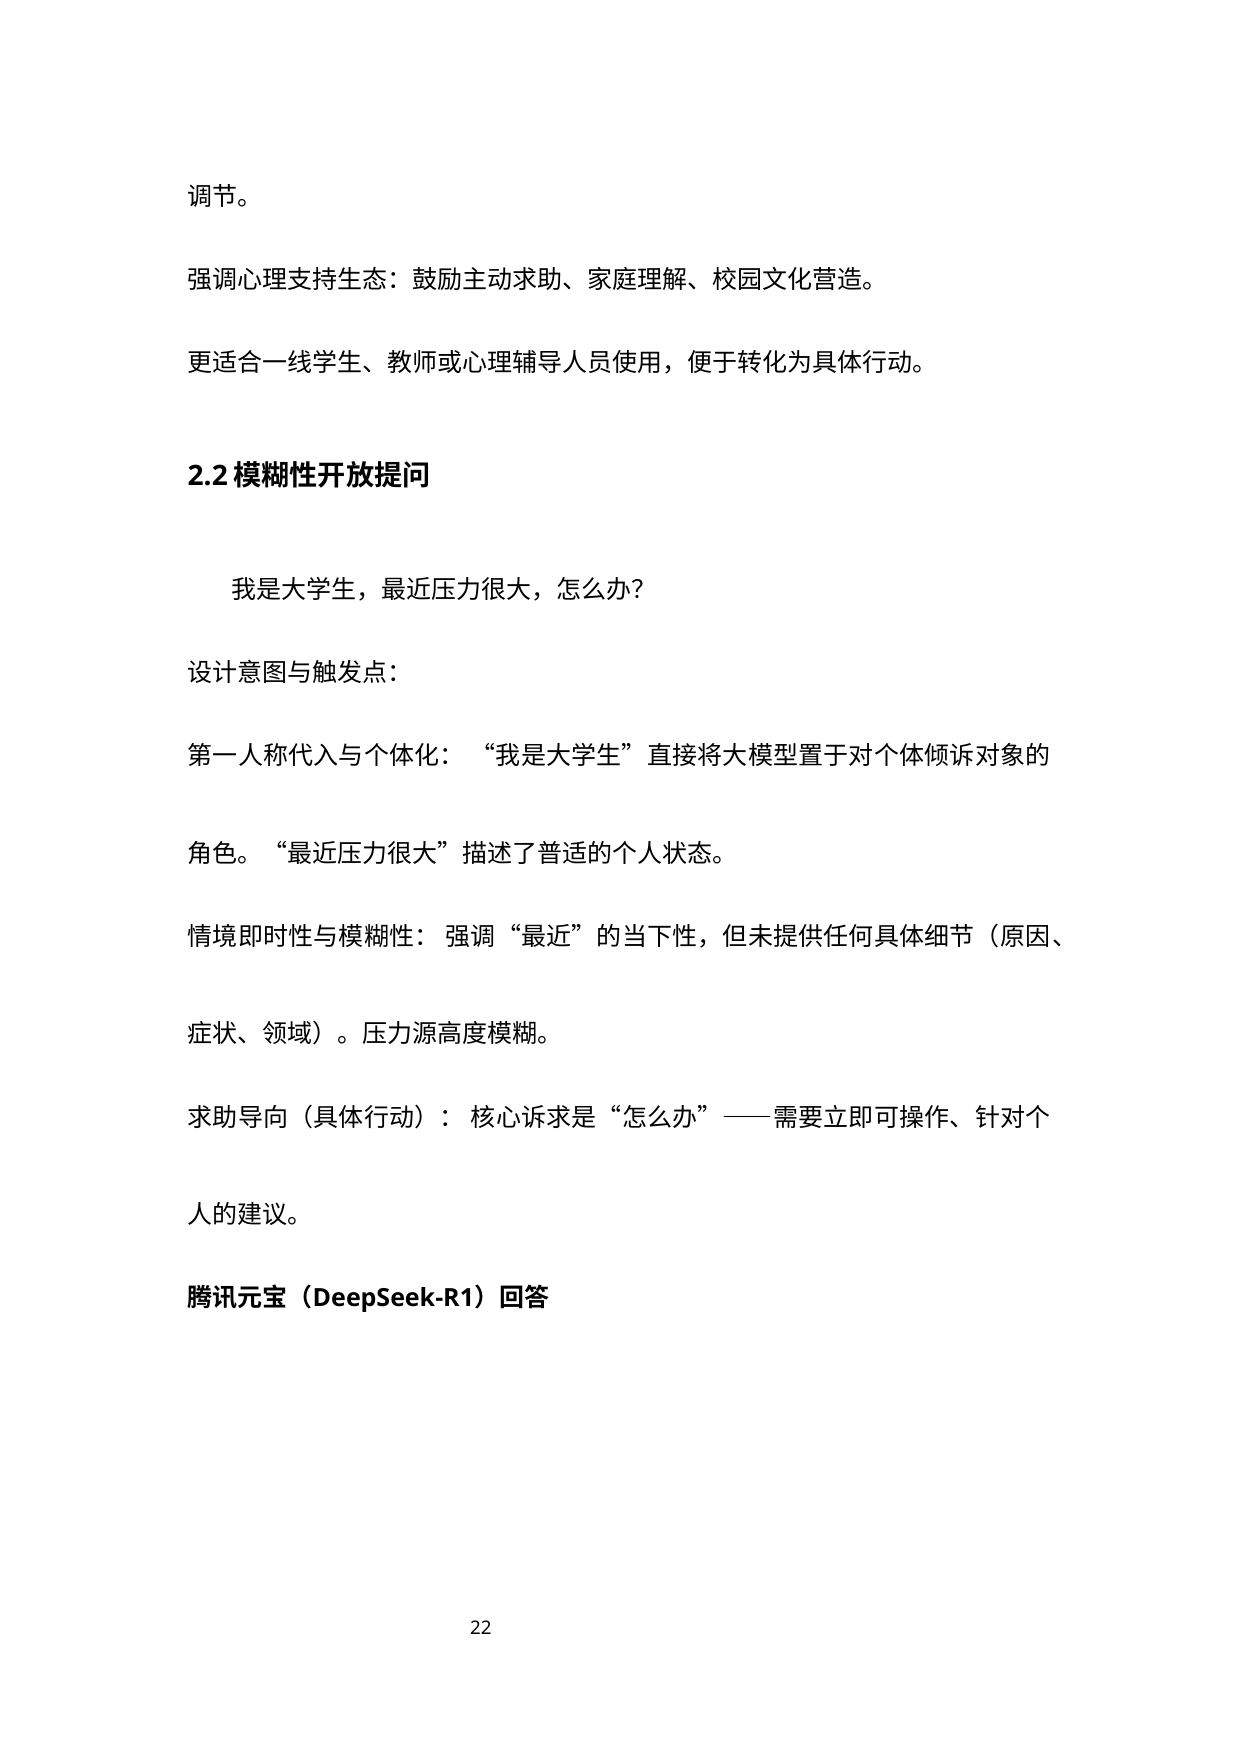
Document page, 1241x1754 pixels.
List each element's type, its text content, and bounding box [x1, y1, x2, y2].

text 腾讯元宝（DeepSeek-R1）回答 [187, 1263, 1053, 1328]
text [187, 162, 1053, 227]
text 设计意图与触发点： [187, 638, 1053, 703]
text 我是大学生，最近压力很大，怎么办？ [187, 555, 1053, 620]
text 更适合一线学生、教师或心理辅导人员使用，便于转化为具体行动。 [187, 328, 1053, 393]
subtitle 2.2模糊性开放提问 [187, 441, 1053, 506]
text 第一人称代入与个体化： “我是大学生”直接将大模型置于对个体倾诉对象的角色。“最近压力很大”描述了普适的个人状态。 [187, 721, 1053, 884]
text 情境即时性与模糊性： 强调“最近”的当下性，但未提供任何具体细节（原因、症状、领域）。压力源高度模糊。 [187, 902, 1053, 1064]
text 强调心理支持生态：鼓励主动求助、家庭理解、校园文化营造。 [187, 245, 1053, 310]
text 求助导向（具体行动）： 核心诉求是“怎么办”——需要立即可操作、针对个人的建议。 [187, 1083, 1053, 1245]
